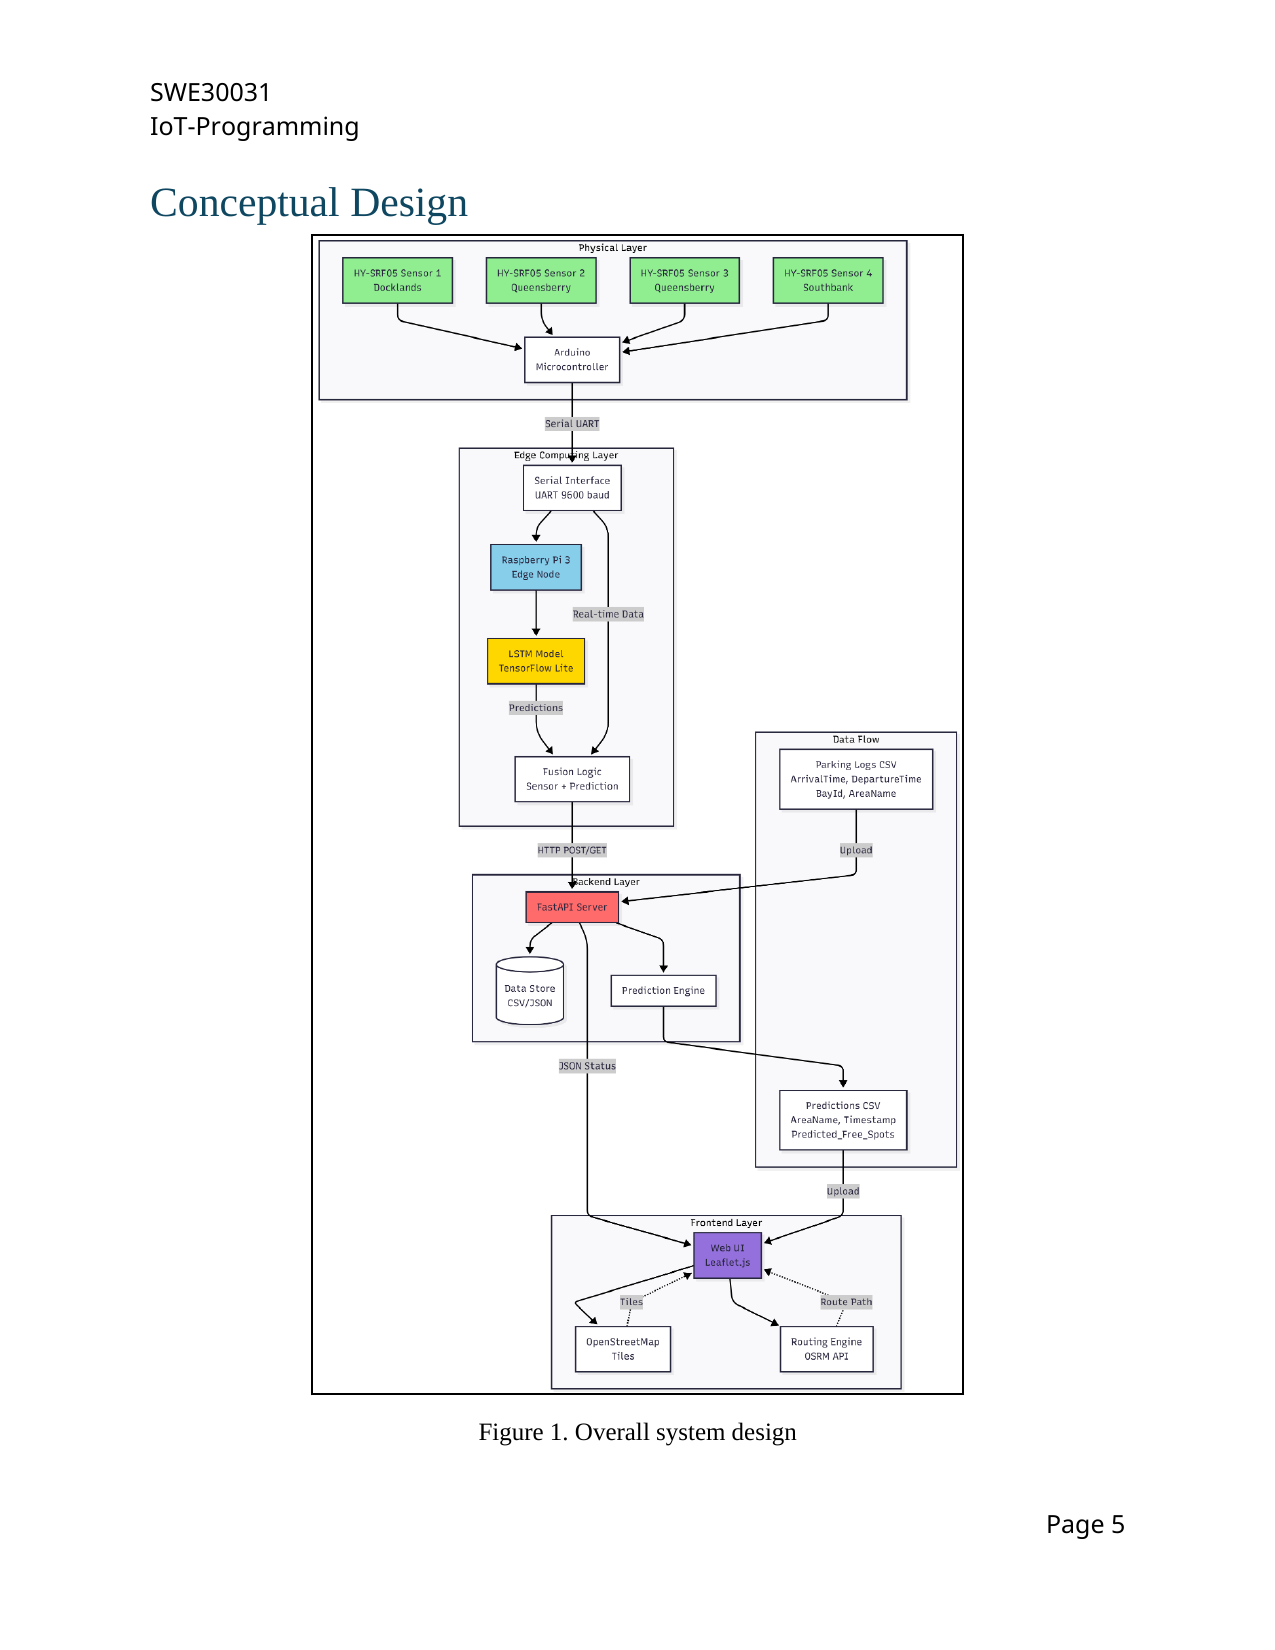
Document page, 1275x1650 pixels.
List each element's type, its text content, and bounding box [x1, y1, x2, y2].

subtitle Conceptual Design [150, 177, 1125, 225]
text Figure 1. Overall system design [150, 1417, 1125, 1446]
picture [313, 236, 962, 1393]
